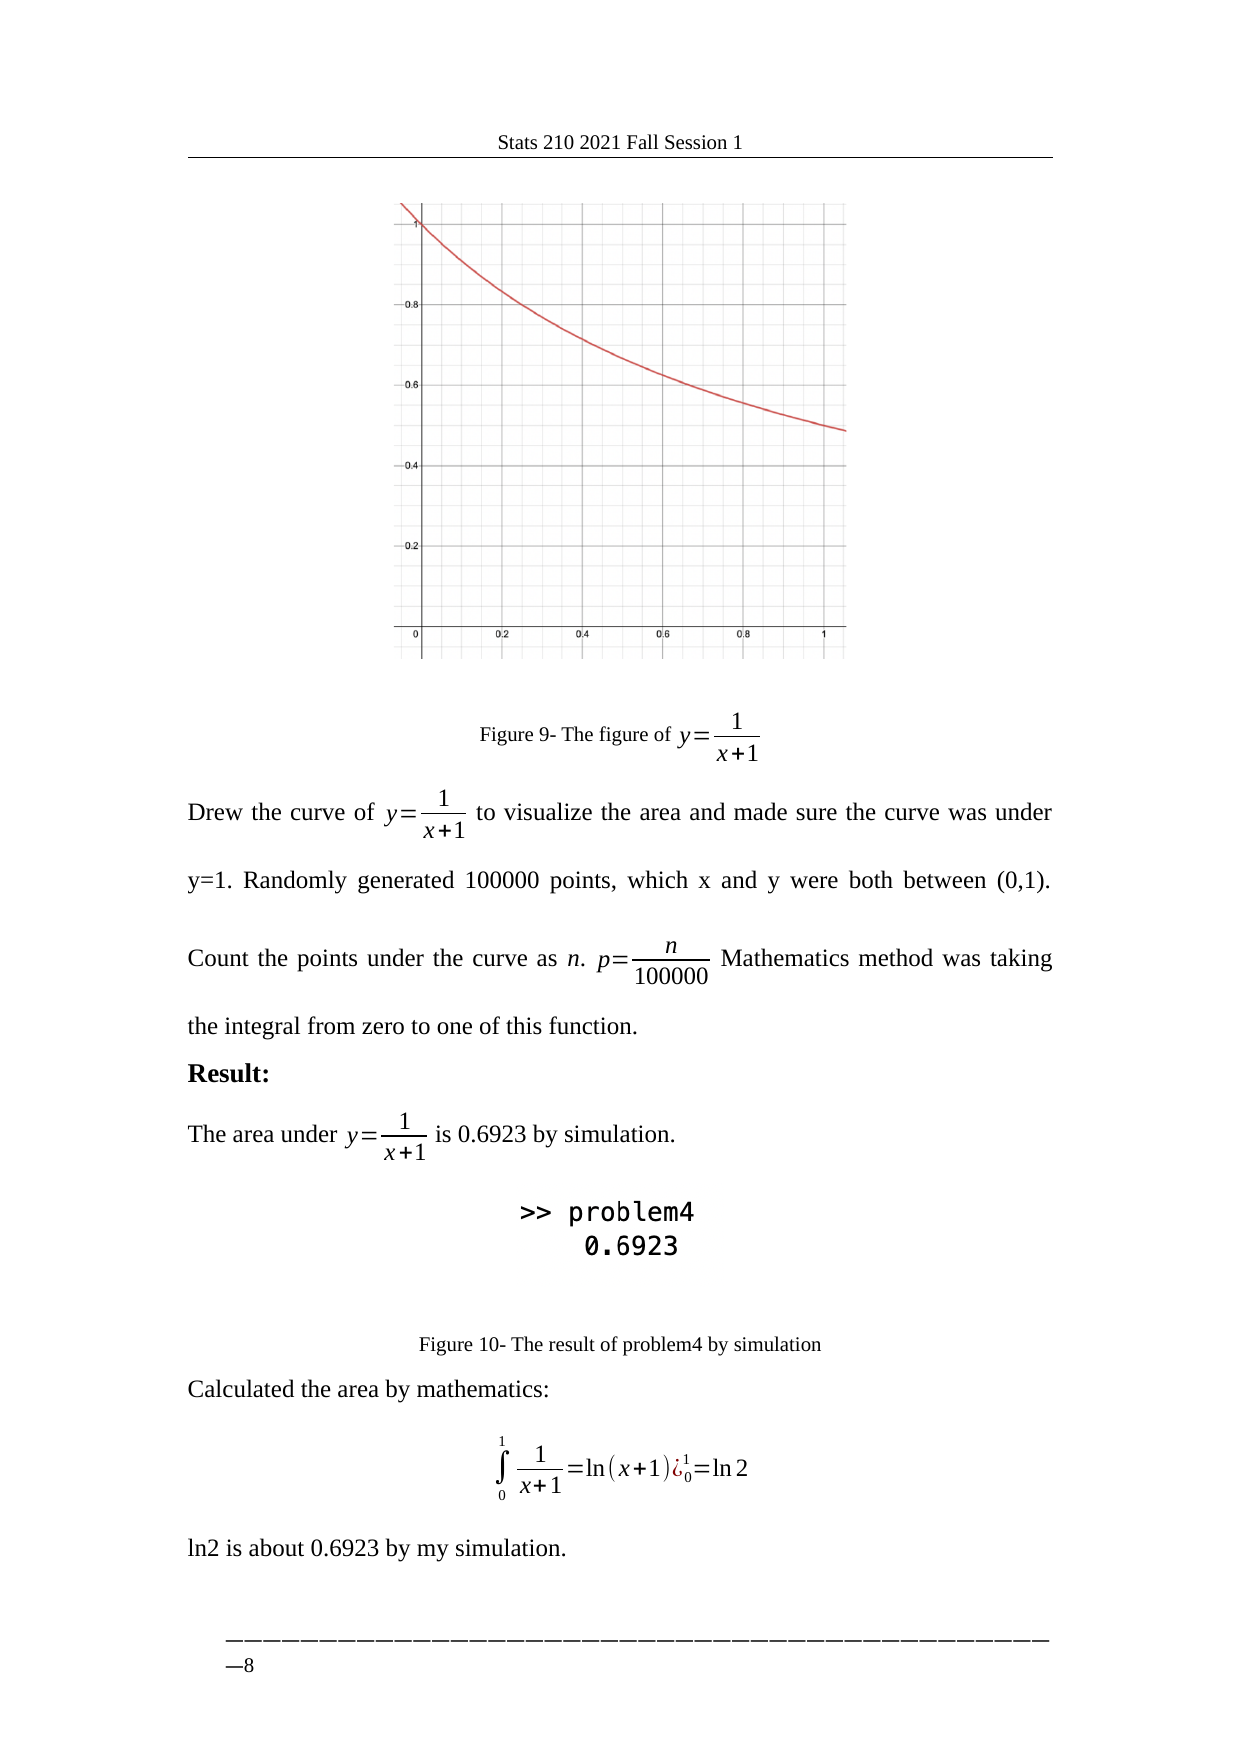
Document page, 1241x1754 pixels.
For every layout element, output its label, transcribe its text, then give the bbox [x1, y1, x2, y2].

text Result: [187, 1056, 1053, 1089]
picture [393, 203, 847, 659]
text Calculated the area by mathematics: [187, 1372, 1053, 1405]
text Drew the curve of to visualize the area and made sure the curve was under y=1. Randomly generated 100000 points, which x and y were both between (0,1). Count the points under the curve as n. Mathematics method was taking the integral from zero to one of this function. [187, 782, 1053, 1042]
picture [516, 1183, 724, 1287]
text The area under is 0.6923 by simulation. [187, 1104, 1053, 1169]
text Figure 9- The figure of [187, 705, 1053, 770]
text Figure 10- The result of problem4 by simulation [187, 1328, 1053, 1361]
text ln2 is about 0.6923 by my simulation. [187, 1531, 1053, 1564]
